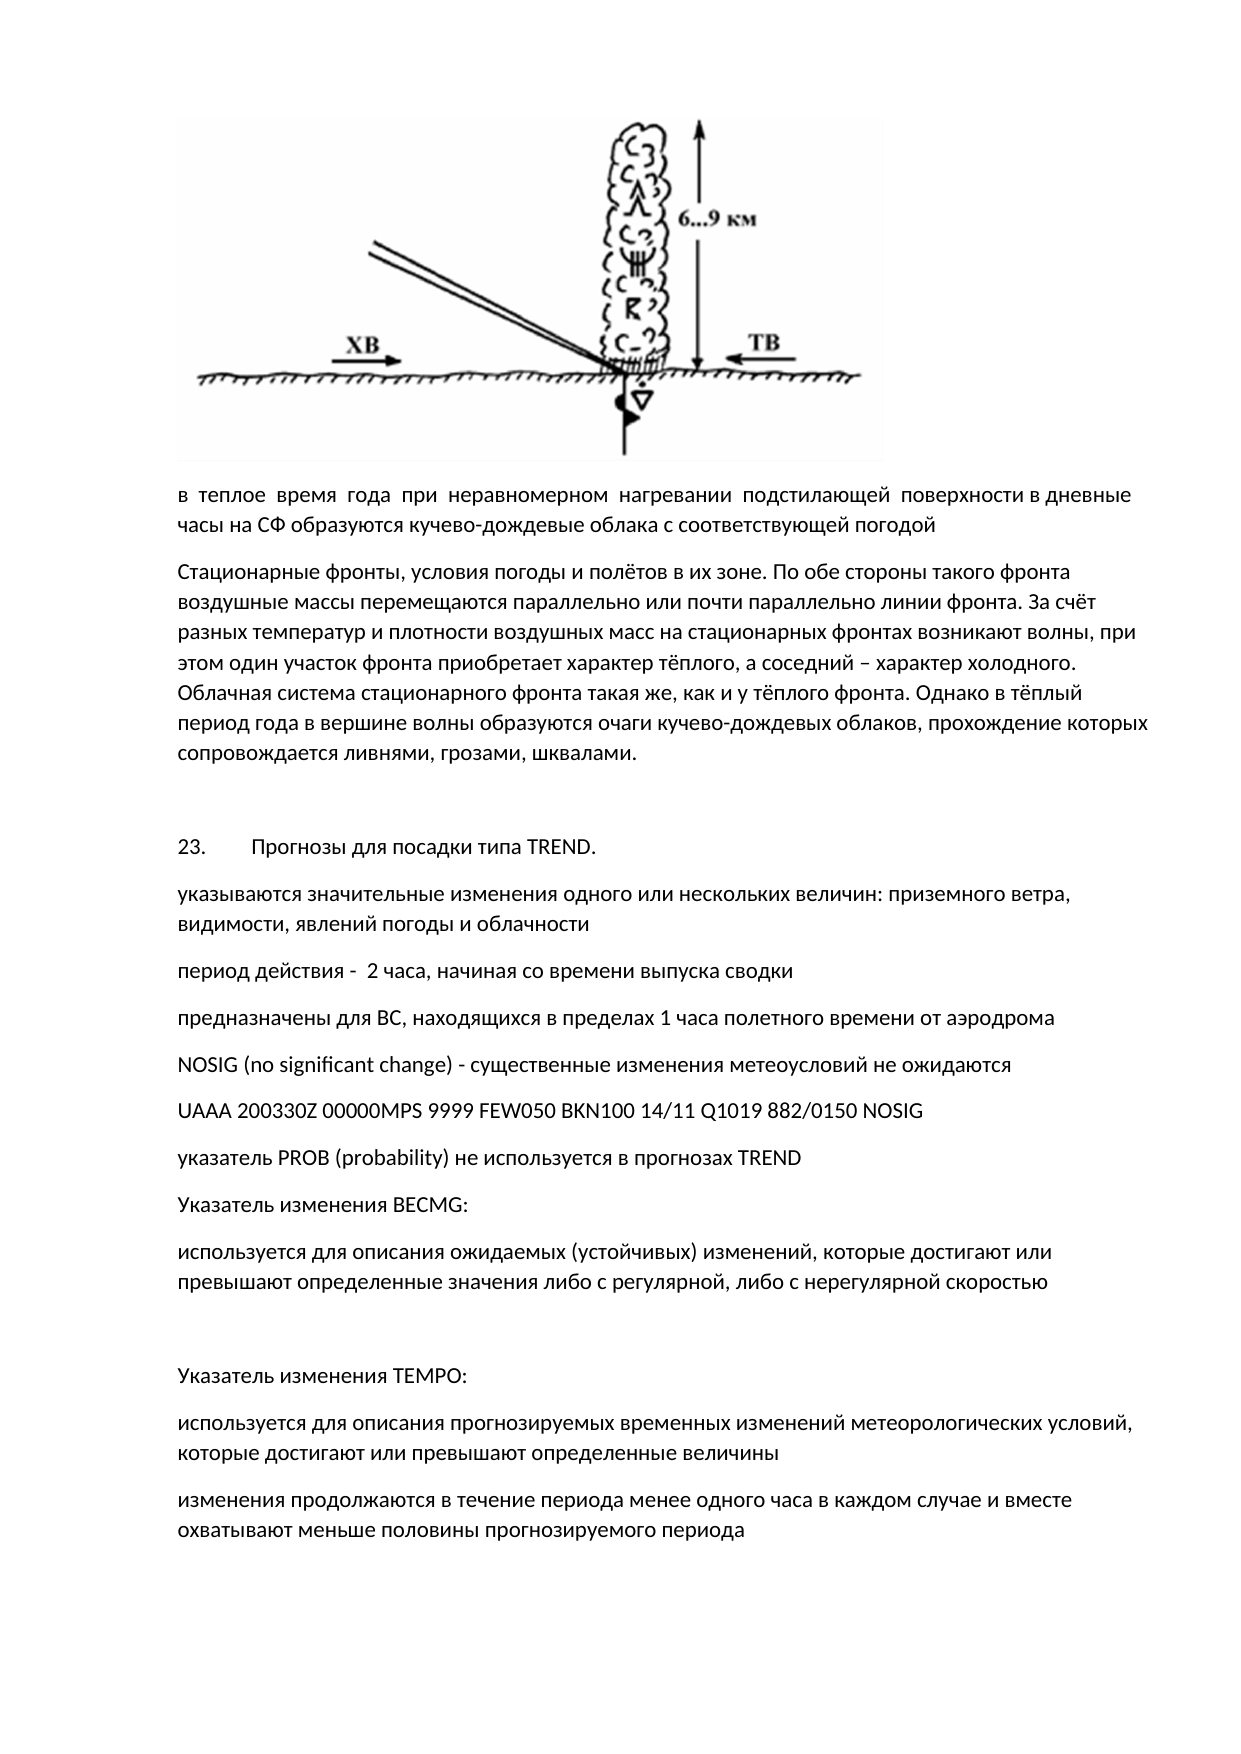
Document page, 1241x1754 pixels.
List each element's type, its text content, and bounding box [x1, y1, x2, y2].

text изменения продолжаются в течение периода менее одного часа в каждом случае и вместе охватывают меньше половины прогнозируемого периода [177, 1485, 1152, 1543]
text UAAA 200330Z 00000MPS 9999 FEW050 BKN100 14/11 Q1019 882/0150 NOSIG [177, 1097, 1152, 1124]
text указываются значительные изменения одного или нескольких величин: приземного ветра, видимости, явлений погоды и облачности [177, 879, 1152, 937]
text Указатель изменения BECMG: [177, 1190, 1152, 1218]
text используется для описания прогнозируемых временных изменений метеорологических условий, которые достигают или превышают определенные величины [177, 1408, 1152, 1466]
picture [177, 118, 884, 461]
text период действия - 2 часа, начиная со времени выпуска сводки [177, 956, 1152, 984]
text Указатель изменения TEMPO: [177, 1361, 1152, 1389]
text используется для описания ожидаемых (устойчивых) изменений, которые достигают или превышают определенные значения либо с регулярной, либо с нерегулярной скоростью [177, 1237, 1152, 1295]
text указатель PROВ (probability) не используется в прогнозах TREND [177, 1143, 1152, 1171]
text 23. Прогнозы для посадки типа TREND. [177, 832, 1152, 860]
text в теплое время года при неравномерном нагревании подстилающей поверхности в дневные часы на СФ образуются кучево-дождевые облака с соответствующей погодой [177, 480, 1152, 538]
text Стационарные фронты, условия погоды и полётов в их зоне. По обе стороны такого фронта воздушные массы перемещаются параллельно или почти параллельно линии фронта. За счёт разных температур и плотности воздушных масс на стационарных фронтах возникают волны, при этом один участок фронта приобретает характер тёплого, а соседний – характер холодного. Облачная система стационарного фронта такая же, как и у тёплого фронта. Однако в тёплый период года в вершине волны образуются очаги кучево-дождевых облаков, прохождение которых сопровождается ливнями, грозами, шквалами. [177, 557, 1152, 766]
text NOSIG (no significant change) - существенные изменения метеоусловий не ожидаются [177, 1050, 1152, 1078]
text предназначены для ВС, находящихся в пределах 1 часа полетного времени от аэродрома [177, 1003, 1152, 1031]
